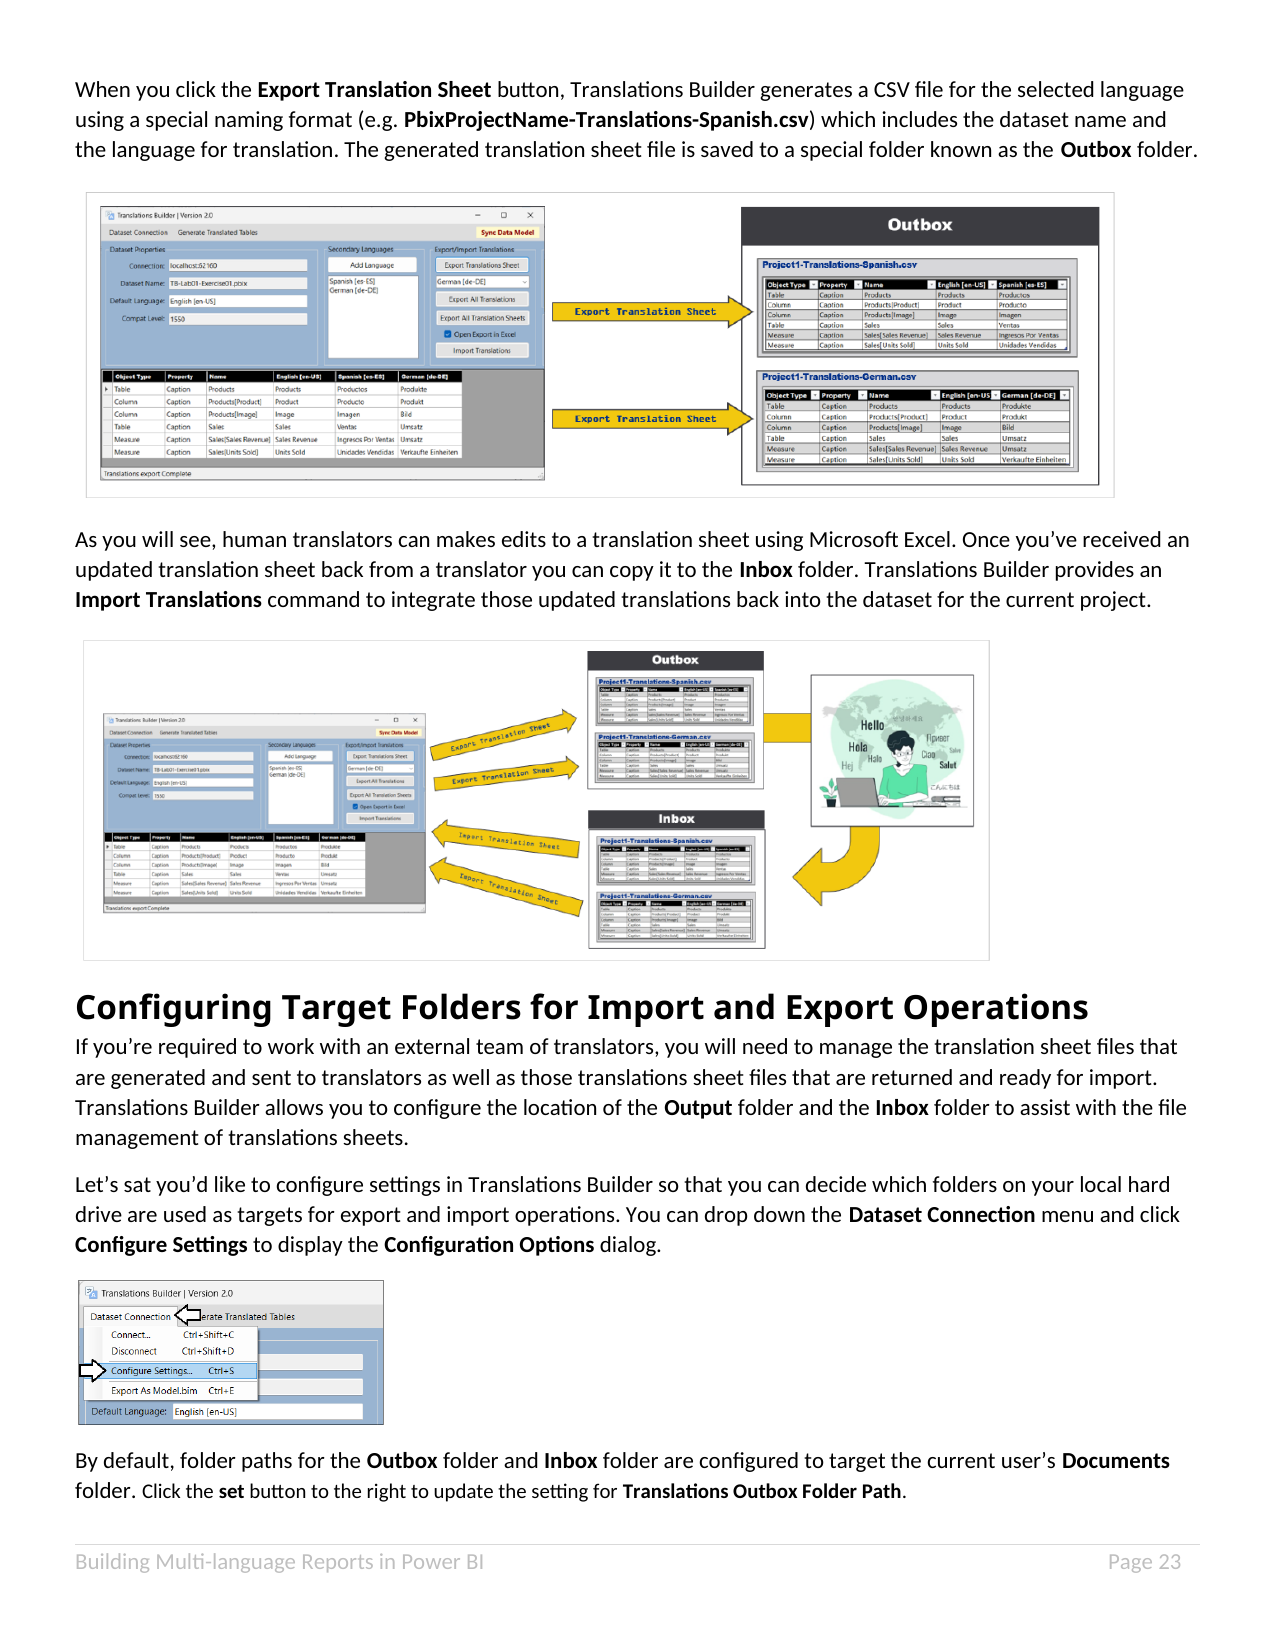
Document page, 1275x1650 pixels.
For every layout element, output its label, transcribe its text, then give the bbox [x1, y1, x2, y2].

text As you will see, human translators can makes edits to a translation sheet using Microsoft Excel. Once you’ve received an updated translation sheet back from a translator you can copy it to the Inbox folder. Translations Builder provides an Import Translations command to integrate those updated translations back into the dataset for the current project. [75, 525, 1200, 613]
text Let’s sat you’d like to configure settings in Translations Builder so that you can decide which folders on your local hard drive are used as targets for export and import operations. You can drop down the Dataset Connection menu and click Configure Settings to display the Configuration Options dialog. [75, 1170, 1200, 1258]
text When you click the Export Translation Sheet button, Translations Builder generates a CSV file for the selected language using a special naming format (e.g. PbixProjectName-Translations-Spanish.csv) which includes the dataset name and the language for translation. The generated translation sheet file is saved to a special folder known as the Outbox folder. [75, 75, 1200, 163]
picture [75, 182, 1121, 506]
picture [75, 632, 994, 965]
subtitle Configuring Target Folders for Import and Export Operations [75, 983, 1200, 1029]
picture [75, 1277, 387, 1428]
text By default, folder paths for the Outbox folder and Inbox folder are configured to target the current user’s Documents folder. Click the set button to the right to update the setting for Translations Outbox Folder Path. [75, 1446, 1200, 1505]
text If you’re required to work with an external team of translators, you will need to manage the translation sheet files that are generated and sent to translators as well as those translations sheet files that are returned and ready for import. Translations Builder allows you to configure the location of the Output folder and the Inbox folder to assist with the file management of translations sheets. [75, 1032, 1200, 1151]
